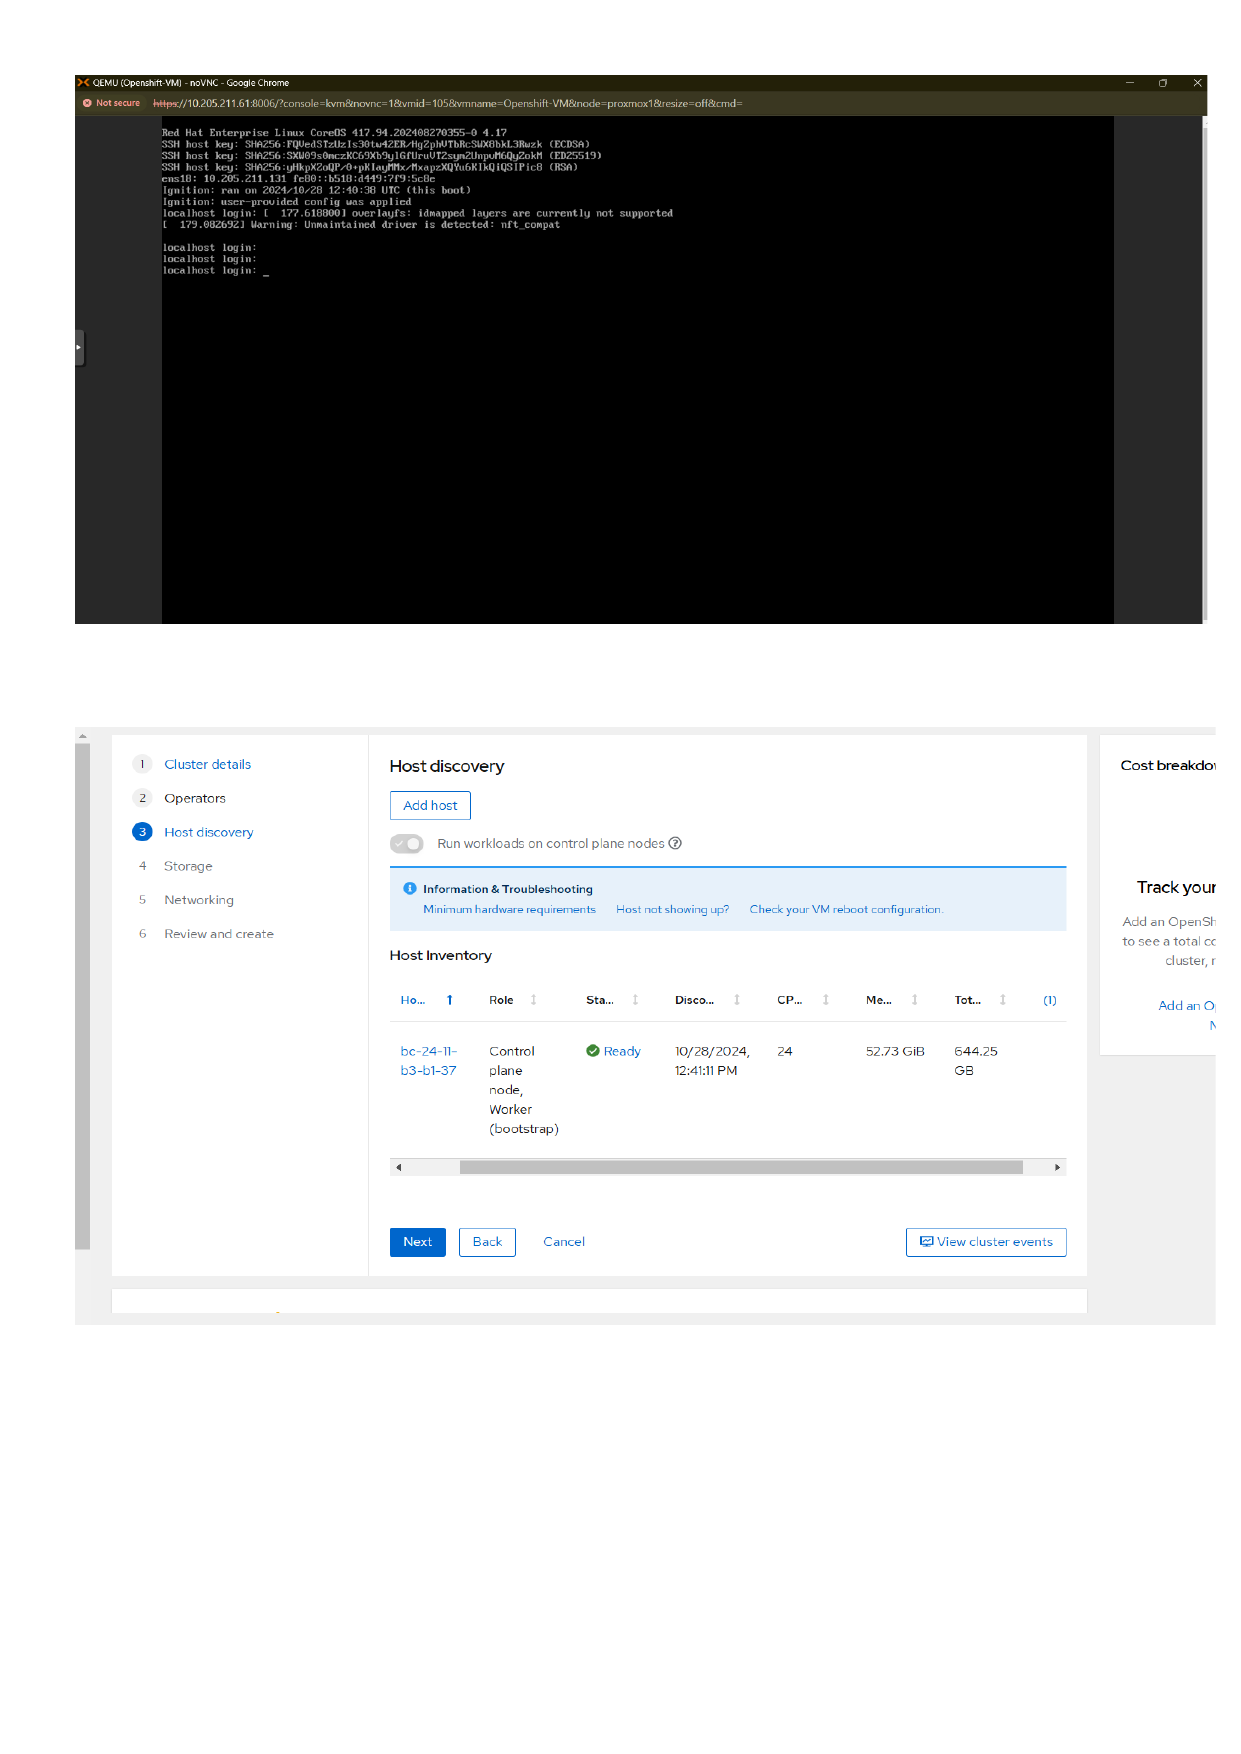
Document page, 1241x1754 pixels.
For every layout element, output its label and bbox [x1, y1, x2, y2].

picture [75, 727, 1216, 1325]
picture [75, 75, 1208, 624]
